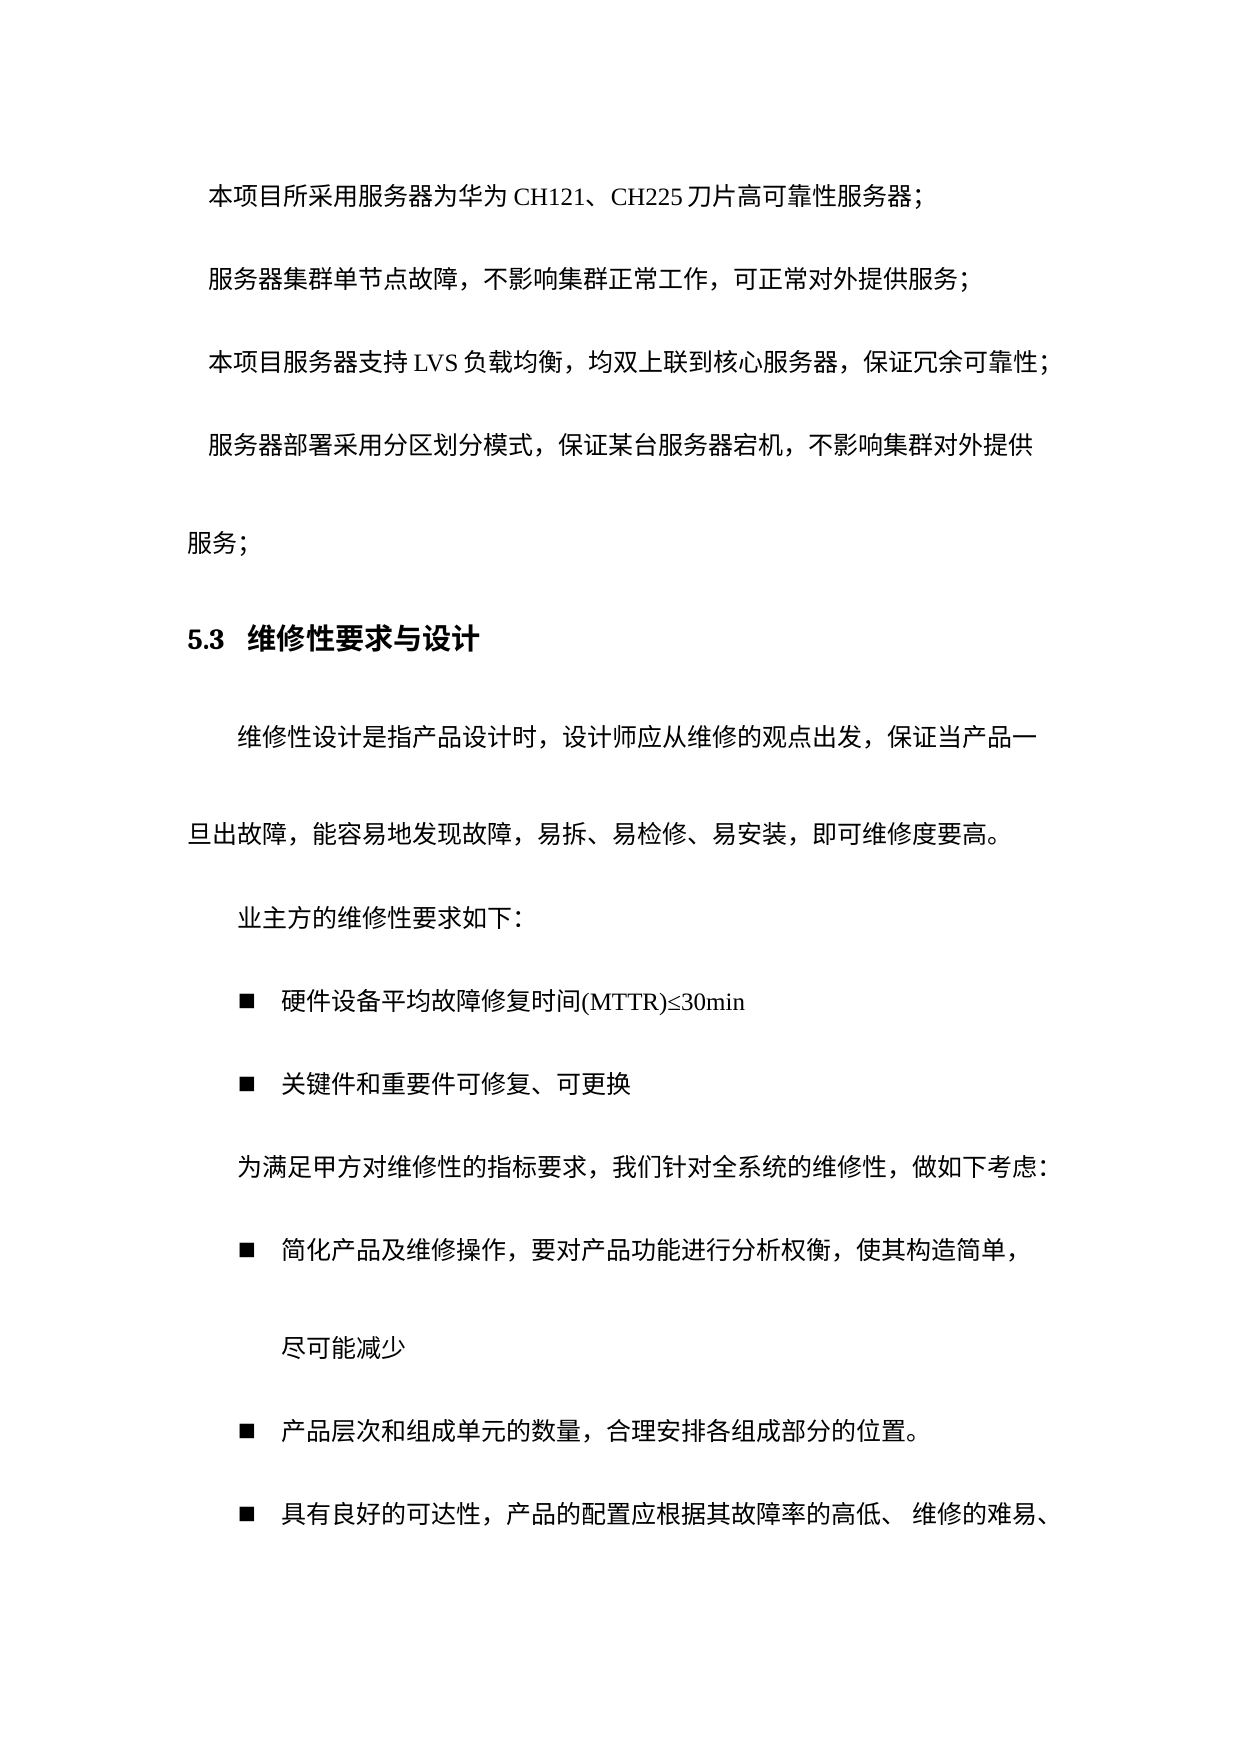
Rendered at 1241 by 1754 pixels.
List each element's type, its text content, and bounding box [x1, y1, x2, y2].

list 简化产品及维修操作，要对产品功能进行分析权衡，使其构造简单，尽可能减少 [237, 1216, 1053, 1379]
subtitle 维修性要求与设计 [187, 604, 1053, 669]
text 为满足甲方对维修性的指标要求，我们针对全系统的维修性，做如下考虑： [187, 1133, 1053, 1198]
text 服务器集群单节点故障，不影响集群正常工作，可正常对外提供服务； [187, 245, 1053, 310]
text 维修性设计是指产品设计时，设计师应从维修的观点出发，保证当产品一旦出故障，能容易地发现故障，易拆、易检修、易安装，即可维修度要高。 [187, 703, 1053, 866]
text 本项目所采用服务器为华为CH121、CH225刀片高可靠性服务器； [187, 162, 1053, 227]
list 硬件设备平均故障修复时间(MTTR)≤30min [237, 967, 1053, 1032]
text 服务器部署采用分区划分模式，保证某台服务器宕机，不影响集群对外提供服务； [187, 411, 1053, 574]
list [237, 1480, 1053, 1545]
text 业主方的维修性要求如下： [187, 884, 1053, 949]
text 本项目服务器支持LVS负载均衡，均双上联到核心服务器，保证冗余可靠性； [187, 328, 1053, 393]
list 产品层次和组成单元的数量，合理安排各组成部分的位置。 [237, 1397, 1053, 1462]
list 关键件和重要件可修复、可更换 [237, 1050, 1053, 1115]
